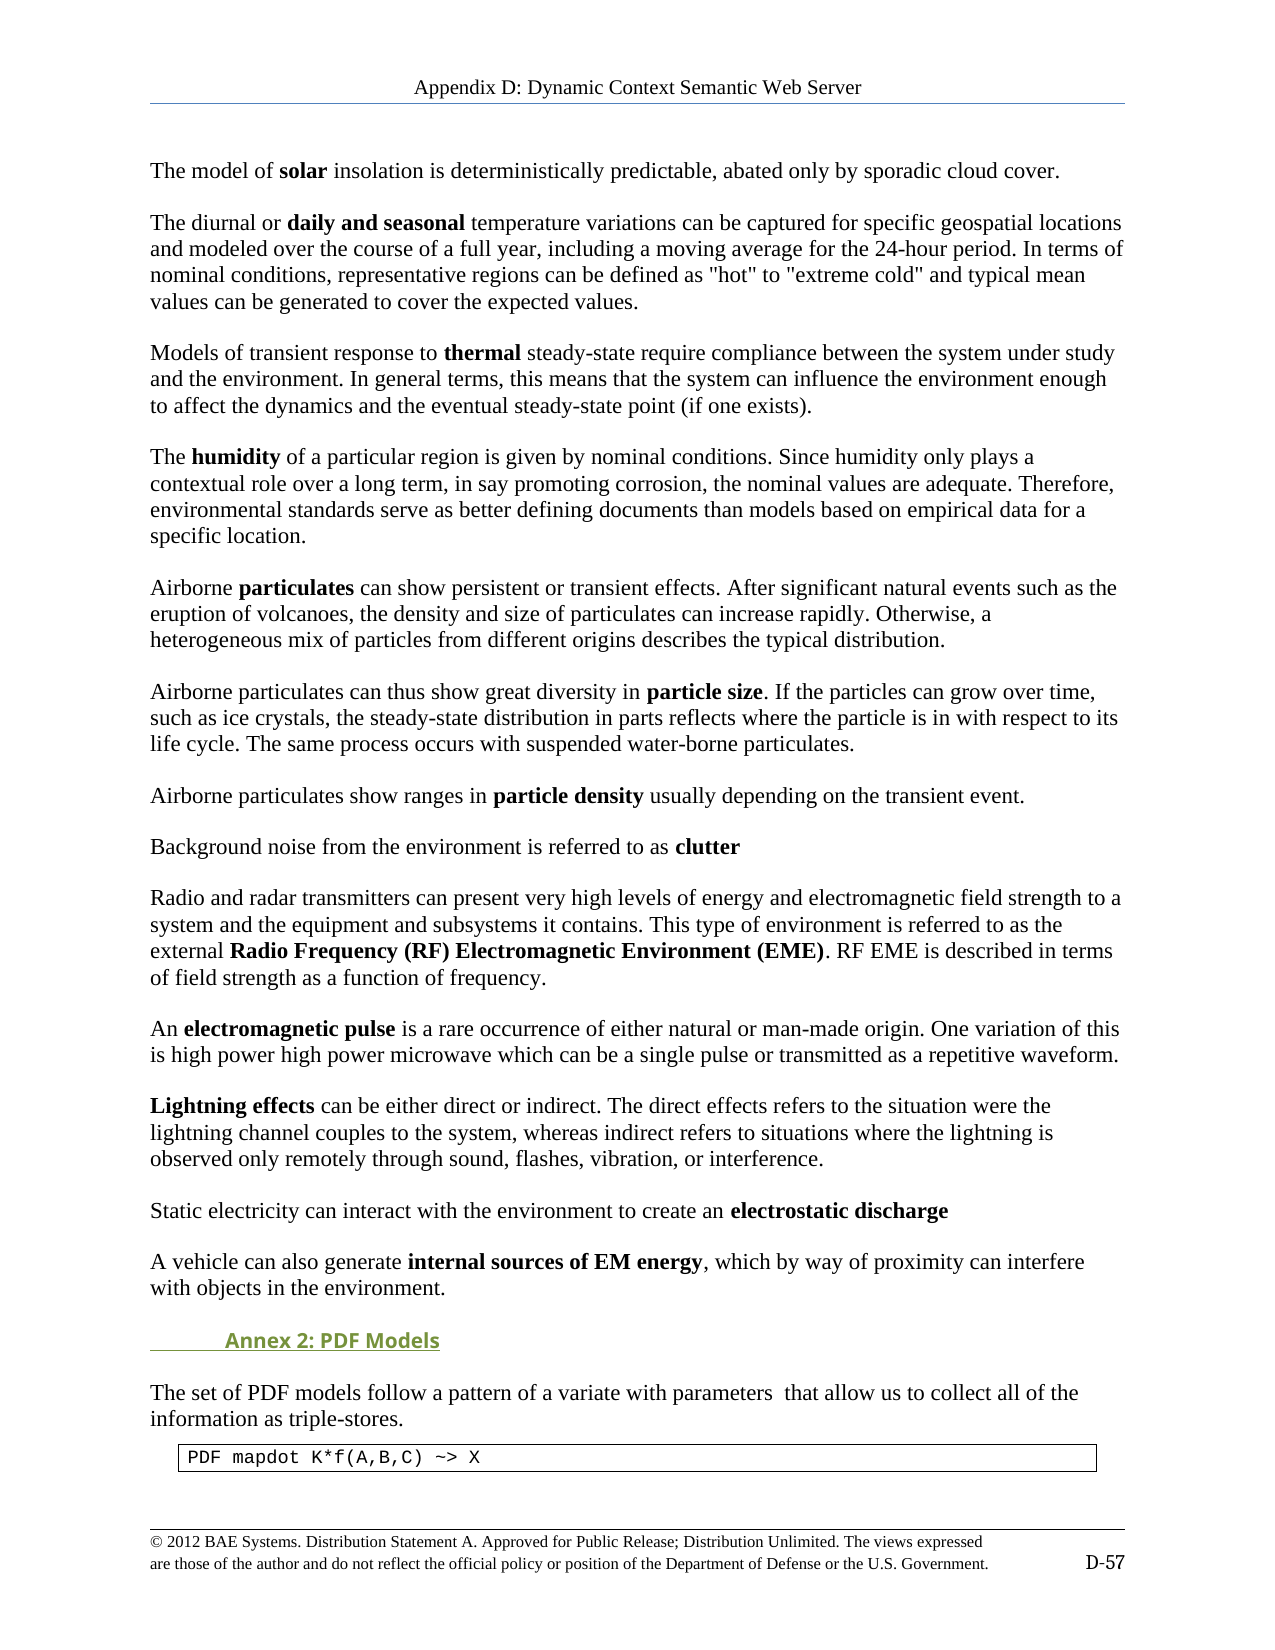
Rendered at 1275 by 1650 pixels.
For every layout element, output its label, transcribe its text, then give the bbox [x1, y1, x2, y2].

text Airborne particulates can thus show great diversity in particle size. If the particles can grow over time, such as ice crystals, the steady-state distribution in parts reflects where the particle is in with respect to its life cycle. The same process occurs with suspended water-borne particulates. [150, 678, 1125, 757]
text The model of solar insolation is deterministically predictable, abated only by sporadic cloud cover. [150, 157, 1125, 184]
text PDF mapdot K*f(A,B,C) ~> X [179, 1445, 1096, 1471]
subtitle Annex 2: PDF Models [150, 1326, 1125, 1354]
text Radio and radar transmitters can present very high levels of energy and electromagnetic field strength to a system and the equipment and subsystems it contains. This type of environment is referred to as the external Radio Frequency (RF) Electromagnetic Environment (EME). RF EME is described in terms of field strength as a function of frequency. [150, 884, 1125, 990]
text Airborne particulates can show persistent or transient effects. After significant natural events such as the eruption of volcanoes, the density and size of particulates can increase rapidly. Otherwise, a heterogeneous mix of particles from different origins describes the typical distribution. [150, 574, 1125, 653]
text Models of transient response to thermal steady-state require compliance between the system under study and the environment. In general terms, this means that the system can influence the environment enough to affect the dynamics and the eventual steady-state point (if one exists). [150, 339, 1125, 418]
text A vehicle can also generate internal sources of EM energy, which by way of proximity can interfere with objects in the environment. [150, 1248, 1125, 1301]
text The humidity of a particular region is given by nominal conditions. Since humidity only plays a contextual role over a long term, in say promoting corrosion, the nominal values are adequate. Therefore, environmental standards serve as better defining documents than models based on empirical data for a specific location. [150, 443, 1125, 549]
text Airborne particulates show ranges in particle density usually depending on the transient event. [150, 782, 1125, 808]
text Static electricity can interact with the environment to create an electrostatic discharge [150, 1197, 1125, 1223]
text Background noise from the environment is referred to as clutter [150, 833, 1125, 859]
text The set of PDF models follow a pattern of a variate with parameters that allow us to collect all of the information as triple-stores. [150, 1379, 1125, 1432]
text Lightning effects can be either direct or indirect. The direct effects refers to the situation were the lightning channel couples to the system, whereas indirect refers to situations where the lightning is observed only remotely through sound, flashes, vibration, or interference. [150, 1093, 1125, 1172]
text The diurnal or daily and seasonal temperature variations can be captured for specific geospatial locations and modeled over the course of a full year, including a moving average for the 24-hour period. In terms of nominal conditions, representative regions can be defined as "hot" to "extreme cold" and typical mean values can be generated to cover the expected values. [150, 209, 1125, 314]
text An electromagnetic pulse is a rare occurrence of either natural or man-made origin. One variation of this is high power high power microwave which can be a single pulse or transmitted as a repetitive waveform. [150, 1015, 1125, 1068]
